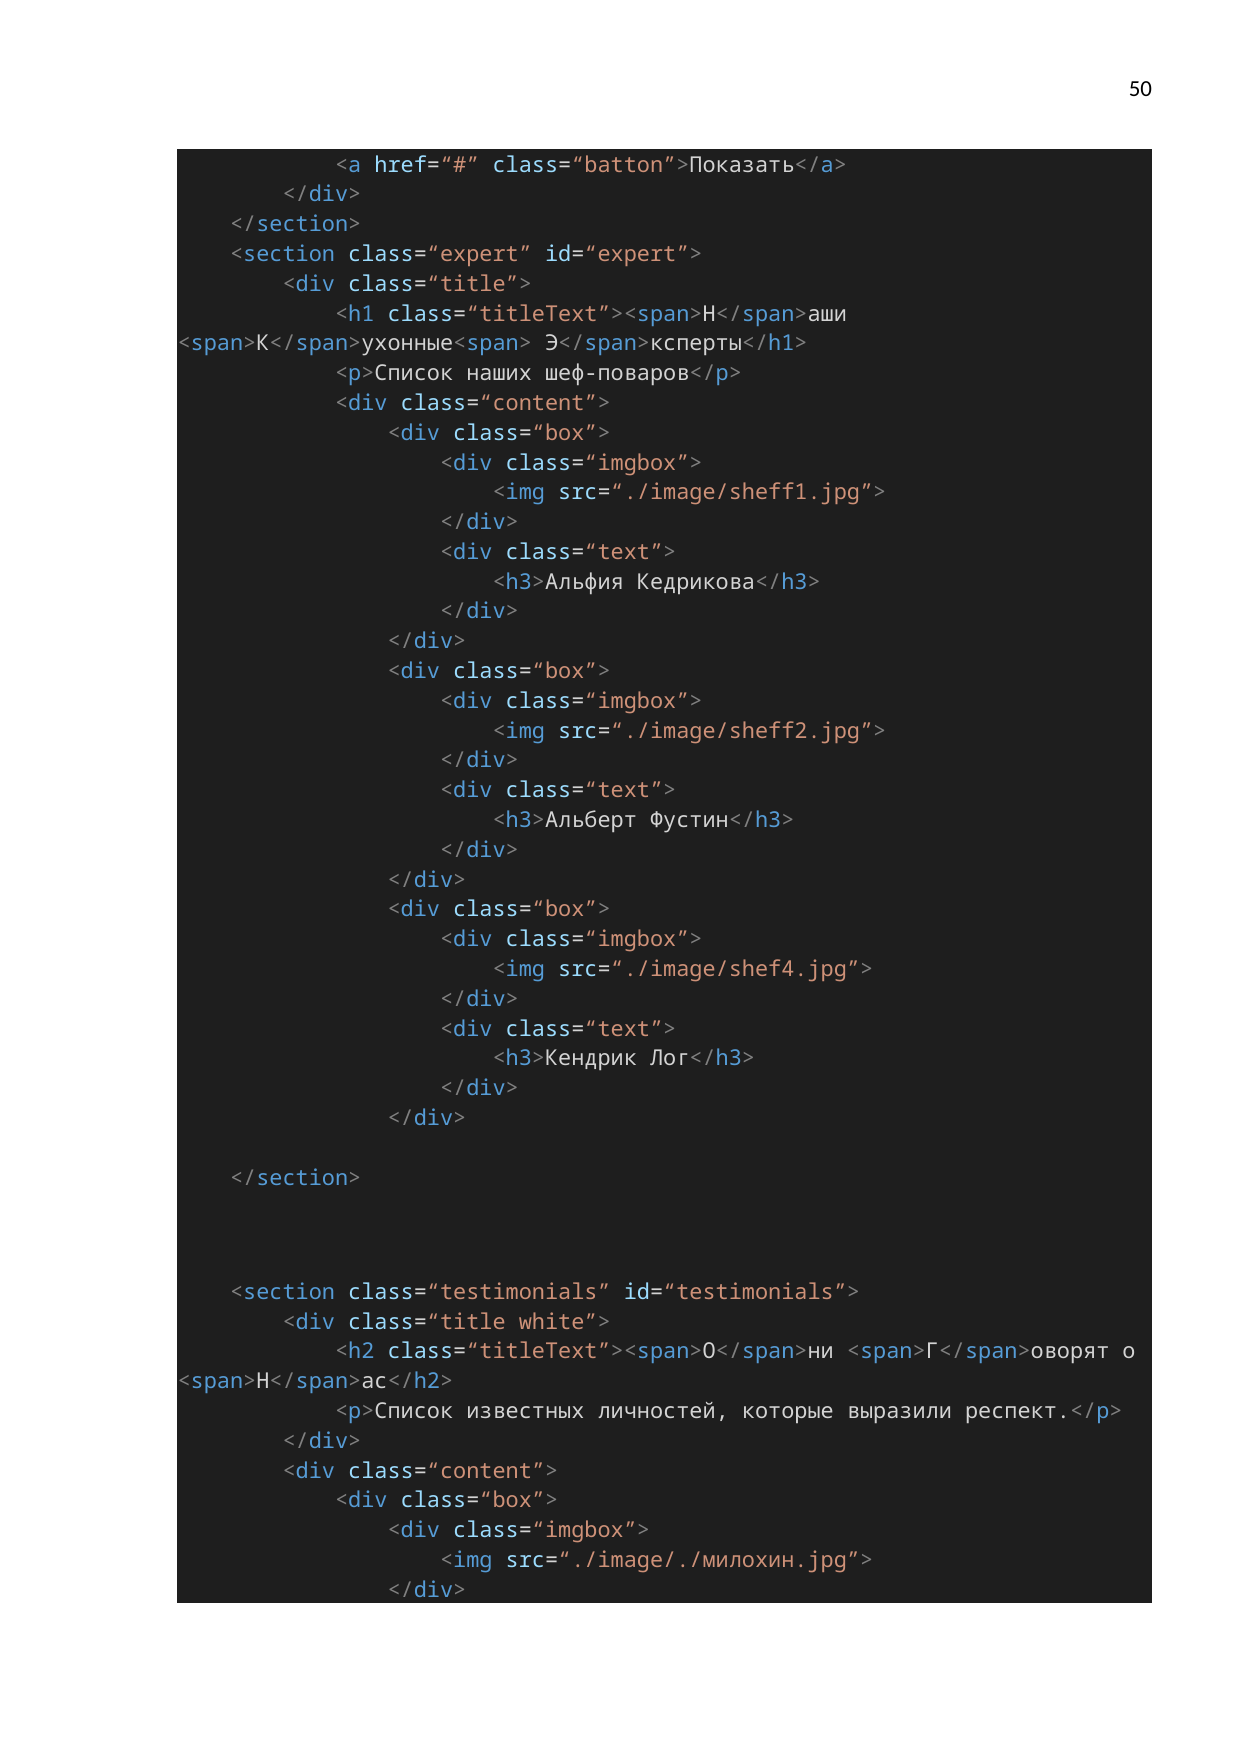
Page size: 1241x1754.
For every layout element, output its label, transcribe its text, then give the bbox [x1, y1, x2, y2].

text </div> [177, 1072, 1152, 1102]
text <div class=“text”> [177, 536, 1152, 566]
text <div class=“text”> [177, 774, 1152, 804]
text </div> [177, 1102, 1152, 1132]
text <img src=“./image/./милохин.jpg”> [177, 1544, 1152, 1574]
text </div> [177, 625, 1152, 655]
text <img src=“./image/shef4.jpg”> [177, 953, 1152, 983]
text <h2 class=“titleText”><span>О</span>ни <span>Г</span>оворят о <span>Н</span>ас</h2> [177, 1335, 1152, 1395]
text </div> [177, 178, 1152, 208]
text <section class=“expert” id=“expert”> [177, 238, 1152, 268]
text </div> [177, 596, 1152, 625]
text <div class=“imgbox”> [177, 685, 1152, 715]
text <img src=“./image/sheff1.jpg”> [177, 476, 1152, 506]
text <div class=“title”> [177, 268, 1152, 298]
text <div class=“content”> [177, 387, 1152, 417]
text <h1 class=“titleText”><span>Н</span>аши <span>К</span>ухонные<span> Э</span>ксперты</h1> [177, 298, 1152, 357]
text <div class=“content”> [177, 1454, 1152, 1484]
text <div class=“imgbox”> [177, 923, 1152, 953]
text <div class=“title white”> [177, 1306, 1152, 1335]
text <div class=“box”> [177, 417, 1152, 447]
text <div class=“box”> [177, 655, 1152, 685]
text <p>Список известных личностей, которые выразили респект.</p> [177, 1395, 1152, 1425]
text <p>Список наших шеф-поваров</p> [177, 357, 1152, 387]
text </div> [177, 864, 1152, 893]
text <img src=“./image/sheff2.jpg”> [177, 715, 1152, 744]
text </section> [177, 1162, 1152, 1191]
text </section> [177, 208, 1152, 238]
text <a href=“#” class=“batton”>Показать</a> [177, 149, 1152, 178]
text </div> [177, 1574, 1152, 1603]
text </div> [177, 1425, 1152, 1454]
text </div> [177, 983, 1152, 1013]
text </div> [177, 834, 1152, 864]
text <div class=“box”> [177, 1484, 1152, 1514]
text <div class=“text”> [177, 1013, 1152, 1042]
text </div> [177, 506, 1152, 536]
text <h3>Альберт Фустин</h3> [177, 804, 1152, 834]
text <div class=“imgbox”> [177, 447, 1152, 476]
text <h3>Кендрик Лог</h3> [177, 1042, 1152, 1072]
text <div class=“imgbox”> [177, 1514, 1152, 1544]
text <section class=“testimonials” id=“testimonials”> [177, 1276, 1152, 1306]
text </div> [177, 744, 1152, 774]
text <div class=“box”> [177, 893, 1152, 923]
text <h3>Альфия Кедрикова</h3> [177, 566, 1152, 596]
